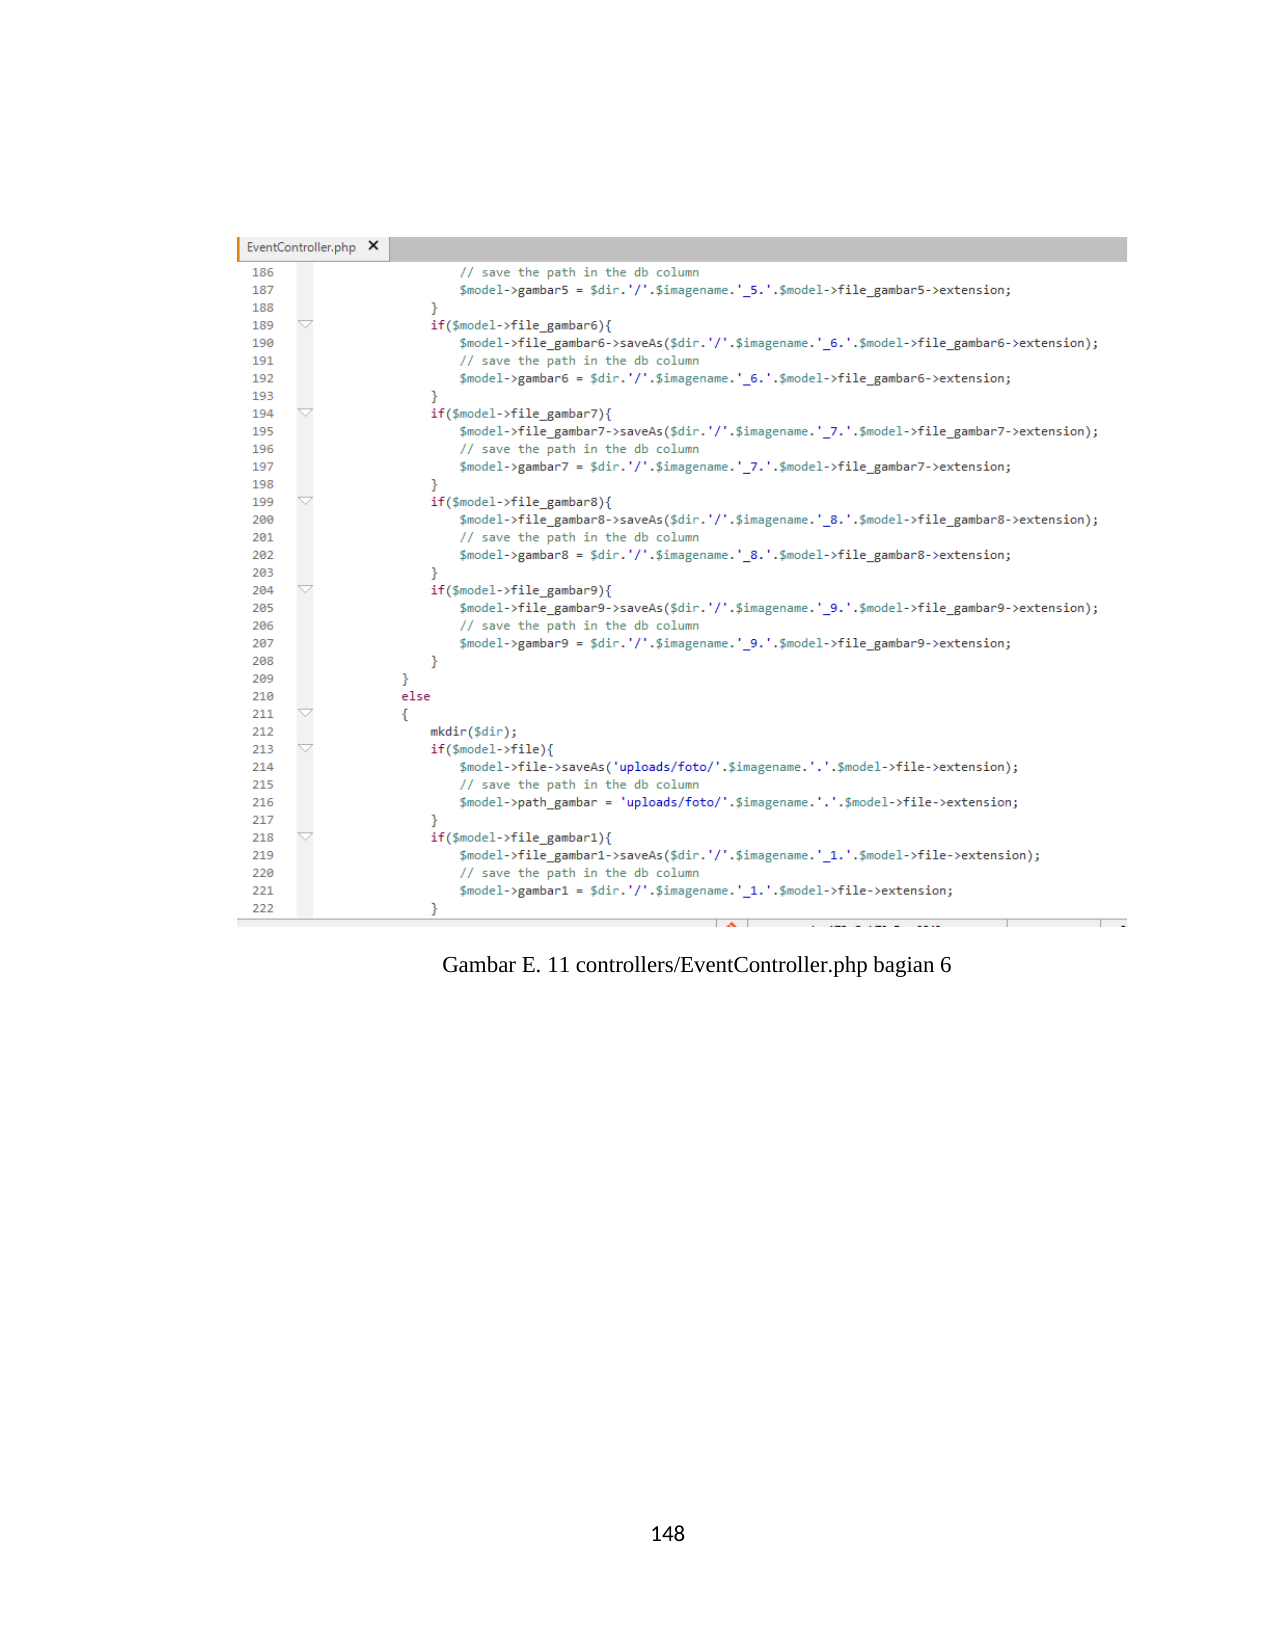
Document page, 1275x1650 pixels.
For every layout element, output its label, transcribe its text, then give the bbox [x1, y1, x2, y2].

picture [237, 237, 1128, 927]
